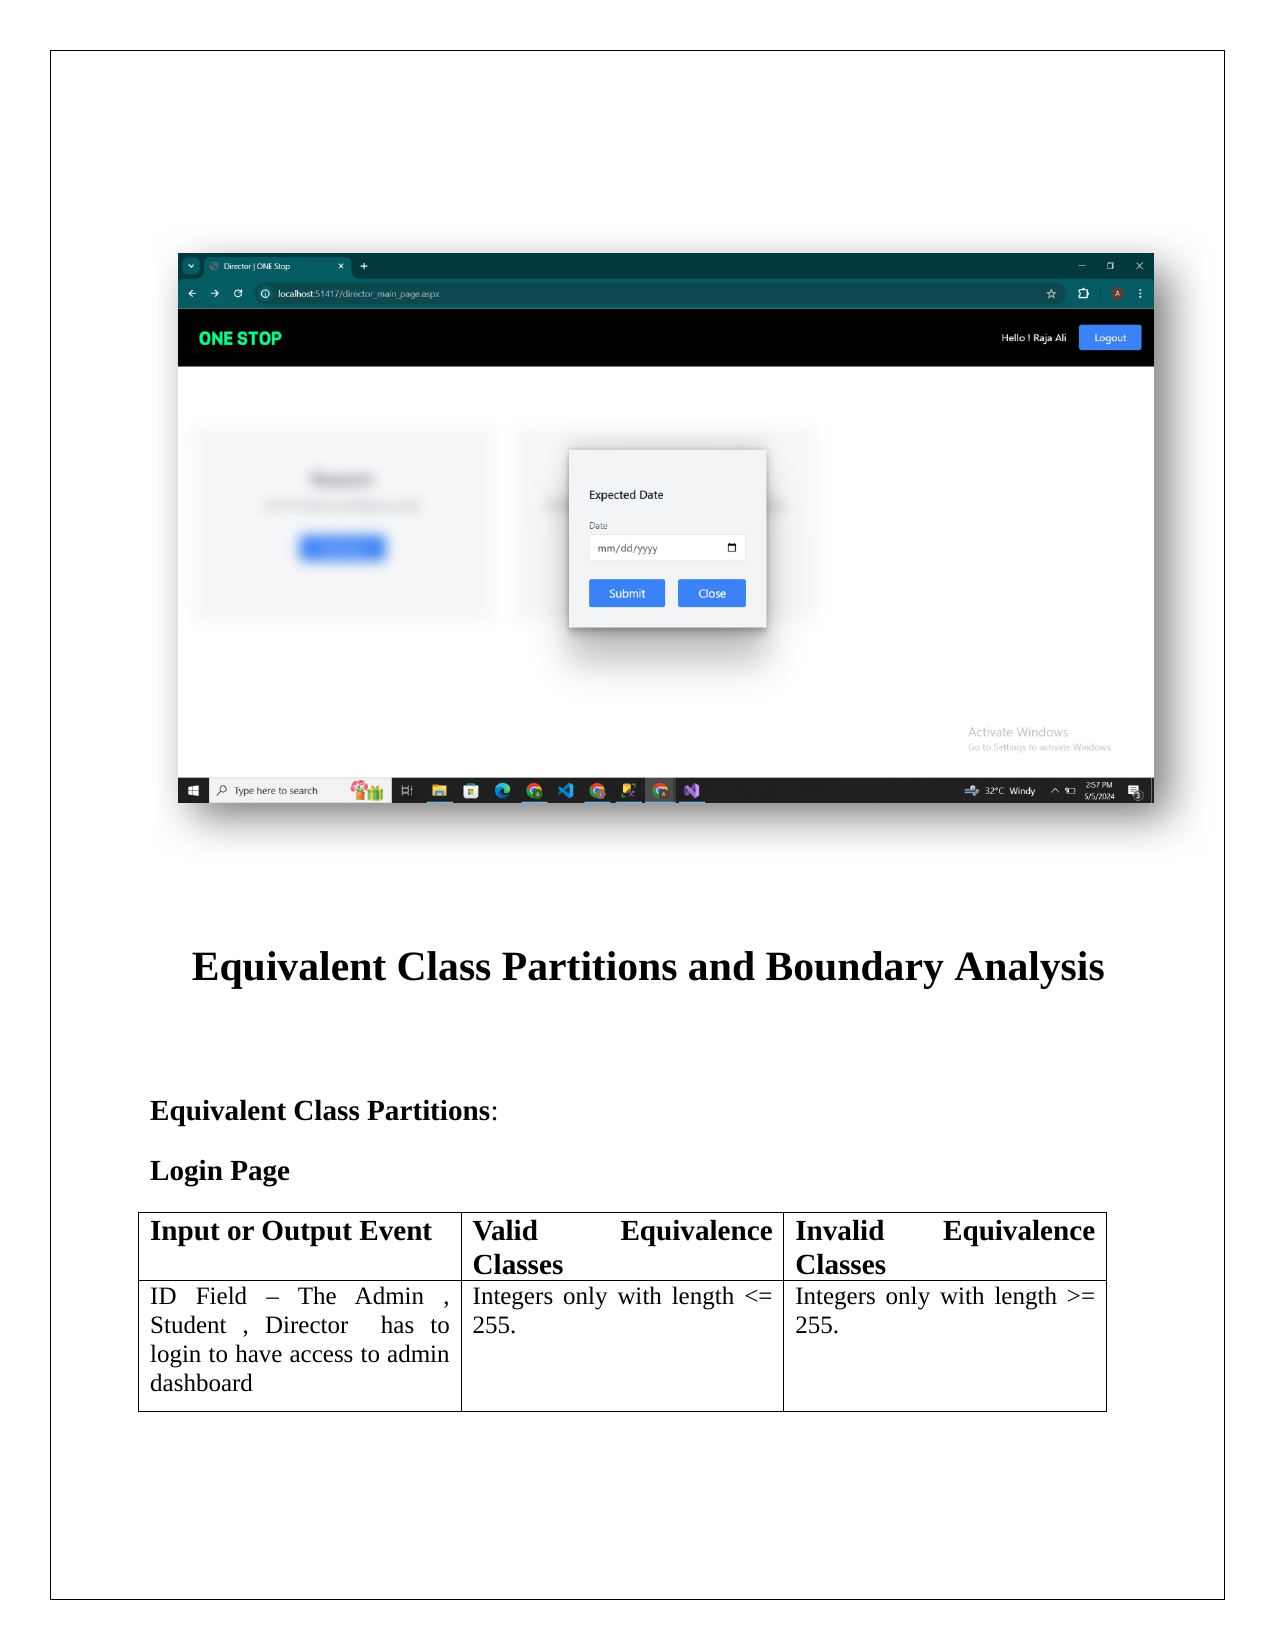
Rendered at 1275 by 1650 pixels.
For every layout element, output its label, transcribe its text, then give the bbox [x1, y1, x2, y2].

table_header Invalid Equivalence Classes [784, 1213, 1106, 1280]
table_cell ID Field – The Admin , Student , Director has to login to have access to admin dashboard [139, 1281, 461, 1411]
text Login Page [150, 1153, 1125, 1186]
table_cell Integers only with length >= 255. [784, 1281, 1106, 1411]
picture [178, 253, 1154, 803]
table_header Valid Equivalence Classes [462, 1213, 783, 1280]
text Equivalent Class Partitions and Boundary Analysis [150, 942, 1125, 989]
table_header Input or Output Event [139, 1213, 461, 1280]
table_cell Integers only with length <= 255. [462, 1281, 783, 1411]
text Equivalent Class Partitions: [150, 1093, 1125, 1127]
